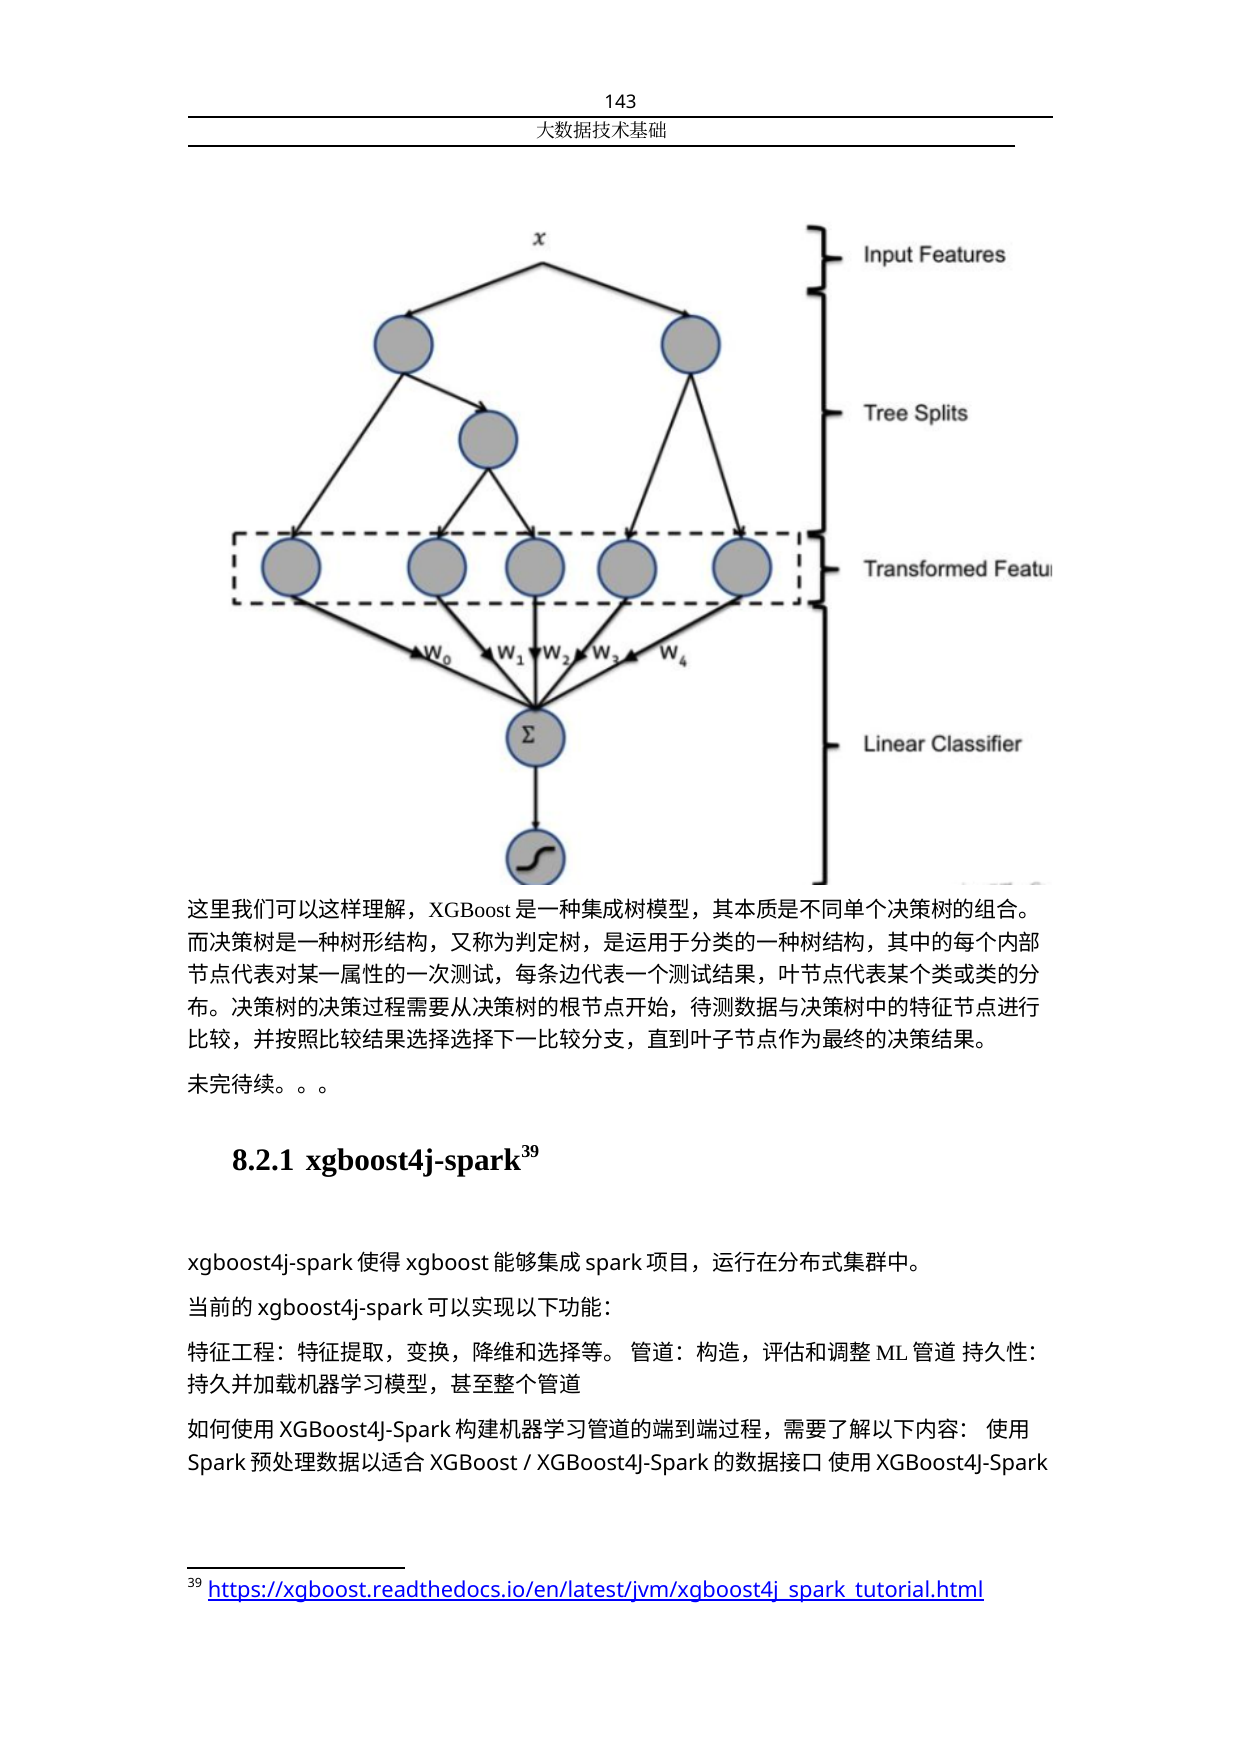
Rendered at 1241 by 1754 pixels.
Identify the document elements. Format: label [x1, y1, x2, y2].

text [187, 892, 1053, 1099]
picture [187, 183, 1053, 885]
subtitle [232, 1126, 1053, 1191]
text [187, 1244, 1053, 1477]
